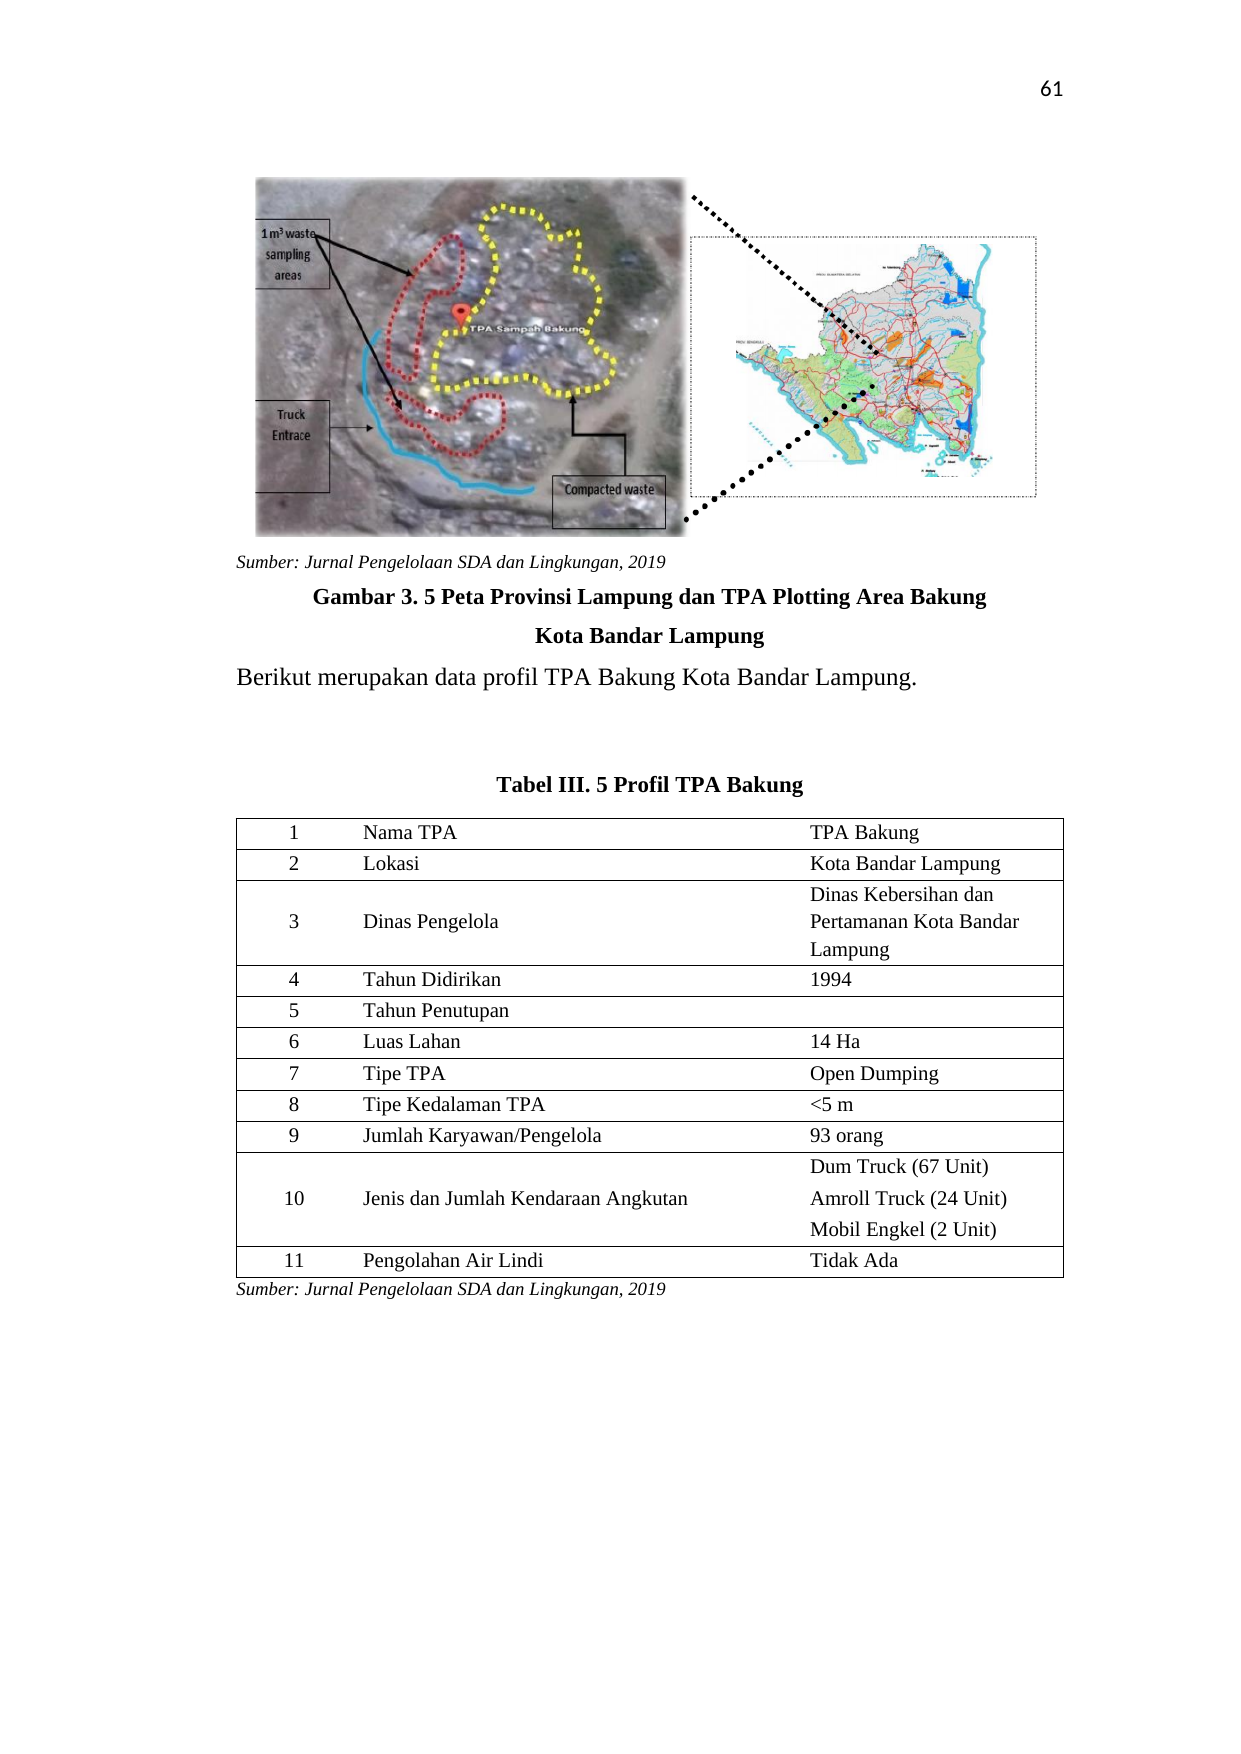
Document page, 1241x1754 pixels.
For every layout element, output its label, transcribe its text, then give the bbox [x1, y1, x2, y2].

text Tabel III. 5 Profil TPA Bakung [236, 771, 1063, 797]
table_cell 5 [237, 997, 352, 1027]
table_cell Dinas Pengelola [352, 881, 798, 964]
table_cell 4 [237, 966, 352, 996]
table_cell 8 [237, 1091, 352, 1121]
table_cell 6 [237, 1028, 352, 1058]
table_header TPA Bakung [799, 819, 1063, 849]
table_cell Pengolahan Air Lindi [352, 1247, 798, 1277]
table_cell Dum Truck (67 Unit) [799, 1153, 1063, 1183]
table_cell 7 [237, 1059, 352, 1089]
table_cell <5 m [799, 1091, 1063, 1121]
table_cell 9 [237, 1122, 352, 1152]
table_cell 11 [237, 1247, 352, 1277]
text Gambar 3. 5 Peta Provinsi Lampung dan TPA Plotting Area Bakung [236, 583, 1063, 609]
text Kota Bandar Lampung [236, 622, 1063, 649]
table_cell Tahun Didirikan [352, 966, 798, 996]
table_cell Tahun Penutupan [352, 997, 798, 1027]
text Sumber: Jurnal Pengelolaan SDA dan Lingkungan, 2019 [236, 1278, 1063, 1300]
table_cell Jenis dan Jumlah Kendaraan Angkutan [352, 1153, 798, 1246]
table_cell 10 [237, 1153, 352, 1246]
table_cell Lokasi [352, 850, 798, 880]
table_cell Dinas Kebersihan dan Pertamanan Kota Bandar Lampung [799, 881, 1063, 964]
table_header Nama TPA [352, 819, 798, 849]
text Berikut merupakan data profil TPA Bakung Kota Bandar Lampung. [236, 662, 1063, 691]
table_cell Tipe Kedalaman TPA [352, 1091, 798, 1121]
table_cell 93 orang [799, 1122, 1063, 1152]
table_header 1 [237, 819, 352, 849]
table_cell Luas Lahan [352, 1028, 798, 1058]
table_cell 14 Ha [799, 1028, 1063, 1058]
table_cell Mobil Engkel (2 Unit) [799, 1215, 1063, 1246]
text Sumber: Jurnal Pengelolaan SDA dan Lingkungan, 2019 [236, 551, 1063, 572]
table_cell Open Dumping [799, 1059, 1063, 1089]
table_cell Jumlah Karyawan/Pengelola [352, 1122, 798, 1152]
table_cell Amroll Truck (24 Unit) [799, 1183, 1063, 1214]
table_cell [799, 997, 1063, 1027]
table_cell 1994 [799, 966, 1063, 996]
table_cell Tidak Ada [799, 1247, 1063, 1277]
table_cell Kota Bandar Lampung [799, 850, 1063, 880]
picture [255, 177, 1044, 537]
table_cell 2 [237, 850, 352, 880]
table_cell Tipe TPA [352, 1059, 798, 1089]
table_cell 3 [237, 881, 352, 964]
